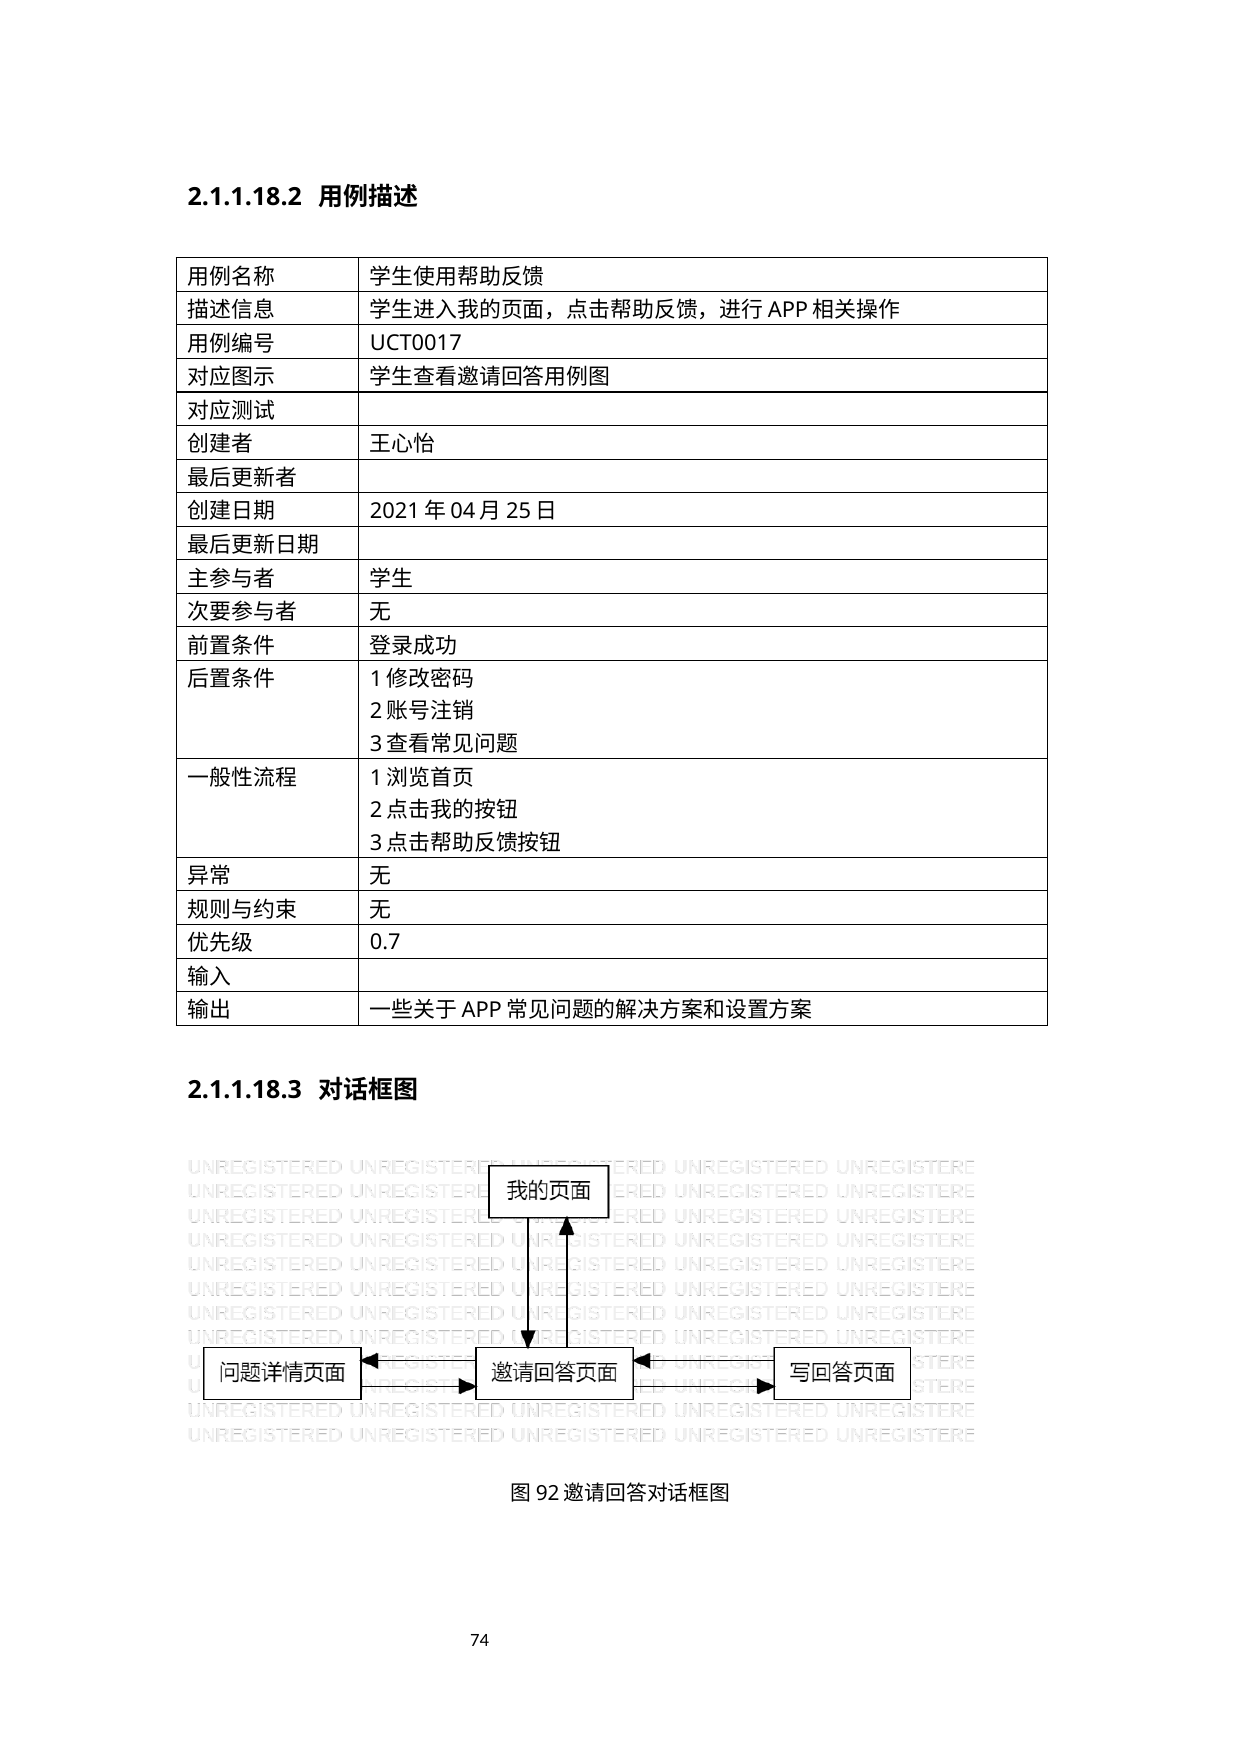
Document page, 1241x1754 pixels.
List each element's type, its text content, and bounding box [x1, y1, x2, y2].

table_cell 无 [359, 891, 1047, 924]
table_cell 2021年04月25日 [359, 493, 1047, 526]
table_cell 对应图示 [177, 359, 358, 391]
table_header 学生使用帮助反馈 [359, 258, 1047, 291]
table_cell 优先级 [177, 925, 358, 957]
table_cell [359, 393, 1047, 425]
table_cell 一些关于APP常见问题的解决方案和设置方案 [359, 992, 1047, 1024]
table_cell 描述信息 [177, 292, 358, 324]
table_cell 1修改密码 2账号注销 3查看常见问题 [359, 661, 1047, 758]
table_cell 次要参与者 [177, 594, 358, 626]
table_cell 学生 [359, 560, 1047, 593]
table_cell 王心怡 [359, 426, 1047, 458]
subtitle 用例描述 [187, 162, 1053, 227]
table_cell 学生查看邀请回答用例图 [359, 359, 1047, 391]
table_cell 规则与约束 [177, 891, 358, 924]
table_cell 学生进入我的页面，点击帮助反馈，进行APP相关操作 [359, 292, 1047, 324]
table_cell 输出 [177, 992, 358, 1024]
table_cell 异常 [177, 858, 358, 890]
text 图 92邀请回答对话框图 [187, 1475, 1053, 1507]
table_cell [359, 959, 1047, 991]
table_cell 创建者 [177, 426, 358, 458]
table_cell 一般性流程 [177, 759, 358, 857]
table_cell 主参与者 [177, 560, 358, 593]
picture [187, 1150, 975, 1464]
subtitle 对话框图 [187, 1055, 1053, 1120]
table_cell 前置条件 [177, 627, 358, 660]
table_cell 输入 [177, 959, 358, 991]
table_cell UCT0017 [359, 325, 1047, 358]
table_cell 1浏览首页 2点击我的按钮 3点击帮助反馈按钮 [359, 759, 1047, 857]
table_cell 用例编号 [177, 325, 358, 358]
table_header 用例名称 [177, 258, 358, 291]
table_cell 创建日期 [177, 493, 358, 526]
table_cell 登录成功 [359, 627, 1047, 660]
table_cell 对应测试 [177, 393, 358, 425]
table_cell 最后更新者 [177, 460, 358, 492]
table_cell [359, 527, 1047, 559]
table_cell [359, 460, 1047, 492]
table_cell 无 [359, 594, 1047, 626]
table_cell 无 [359, 858, 1047, 890]
table_cell 后置条件 [177, 661, 358, 758]
table_cell 最后更新日期 [177, 527, 358, 559]
table_cell 0.7 [359, 925, 1047, 957]
